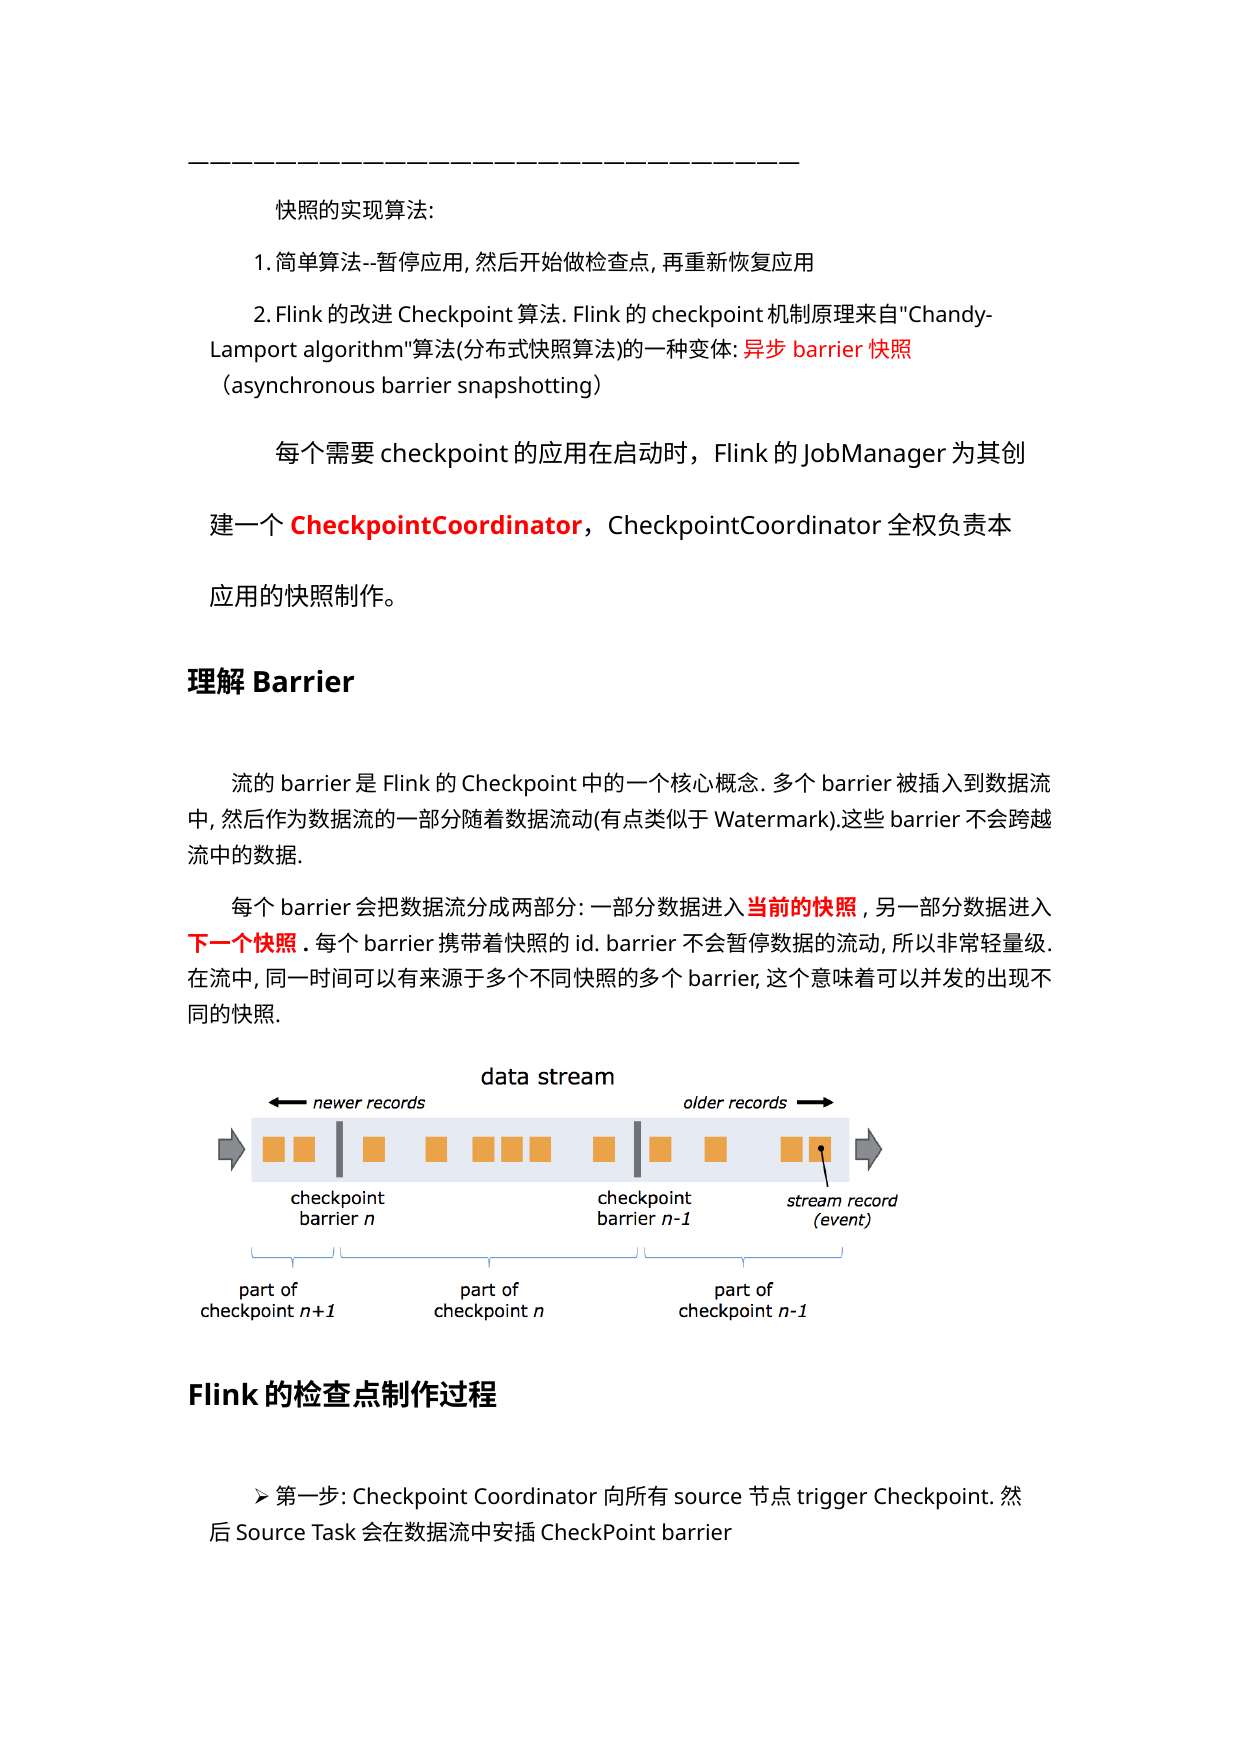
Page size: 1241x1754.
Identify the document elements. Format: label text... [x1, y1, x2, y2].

subtitle 理解Barrier [187, 647, 1053, 712]
list 第一步: Checkpoint Coordinator 向所有 source 节点 trigger Checkpoint. 然后Source Task会在数据流中安插CheckPoint barrier [209, 1479, 1031, 1547]
list 简单算法--暂停应用, 然后开始做检查点, 再重新恢复应用 [209, 244, 1031, 277]
text 每个需要checkpoint的应用在启动时，Flink的JobManager为其创建一个 CheckpointCoordinator，CheckpointCoordinator全权负责本应用的快照制作。 [209, 419, 1031, 627]
text 每个barrier会把数据流分成两部分: 一部分数据进入当前的快照 , 另一部分数据进入下一个快照 . 每个barrier携带着快照的id. barrier 不会暂停数据的流动, 所以非常轻量级. 在流中, 同一时间可以有来源于多个不同快照的多个barrier, 这个意味着可以并发的出现不同的快照. [187, 889, 1053, 1029]
text 流的barrier是Flink的Checkpoint中的一个核心概念. 多个barrier被插入到数据流中, 然后作为数据流的一部分随着数据流动(有点类似于Watermark).这些barrier不会跨越流中的数据. [187, 766, 1053, 870]
text 快照的实现算法: [209, 192, 1031, 225]
subtitle Flink的检查点制作过程 [187, 1360, 1053, 1425]
list Flink的改进Checkpoint算法. Flink的checkpoint机制原理来自"Chandy-Lamport algorithm"算法(分布式快照算法)的一种变体: 异步 barrier 快照（asynchronous barrier snapshotting） [209, 296, 1031, 400]
picture [187, 1048, 903, 1323]
